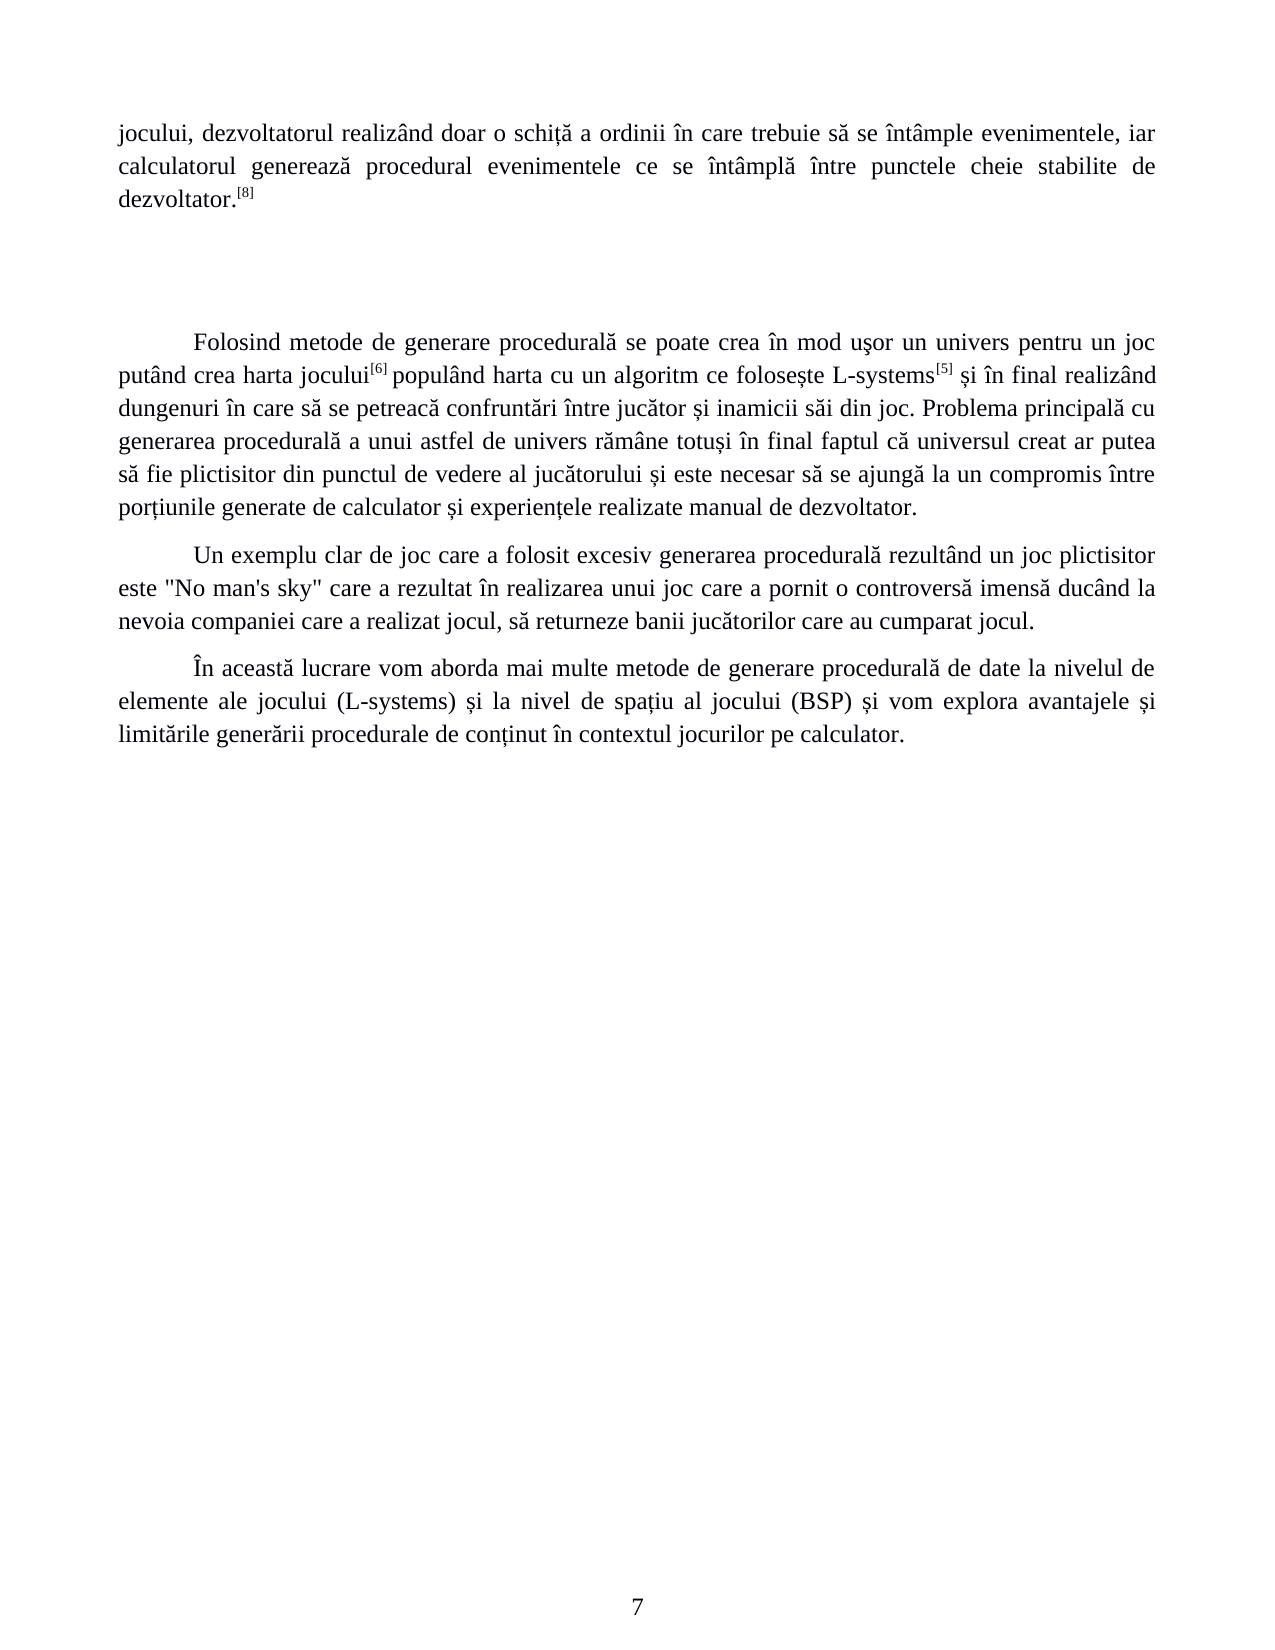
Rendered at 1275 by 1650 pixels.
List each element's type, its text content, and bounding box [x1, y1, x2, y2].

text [118, 118, 1157, 213]
text Un exemplu clar de joc care a folosit excesiv generarea procedurală rezultând un joc plictisitor este "No man's sky" care a rezultat în realizarea unui joc care a pornit o controversă imensă ducând la nevoia companiei care a realizat jocul, să returneze banii jucătorilor care au cumparat jocul. [118, 540, 1157, 634]
text Folosind metode de generare procedurală se poate crea în mod uşor un univers pentru un joc putând crea harta jocului[6] populând harta cu un algoritm ce folosește L-systems[5] și în final realizând dungenuri în care să se petreacă confruntări între jucător și inamicii săi din joc. Problema principală cu generarea procedurală a unui astfel de univers rămâne totuși în final faptul că universul creat ar putea să fie plictisitor din punctul de vedere al jucătorului și este necesar să se ajungă la un compromis între porțiunile generate de calculator și experiențele realizate manual de dezvoltator. [118, 327, 1157, 521]
text În această lucrare vom aborda mai multe metode de generare procedurală de date la nivelul de elemente ale jocului (L-systems) și la nivel de spațiu al jocului (BSP) și vom explora avantajele și limitările generării procedurale de conținut în contextul jocurilor pe calculator. [118, 653, 1157, 748]
